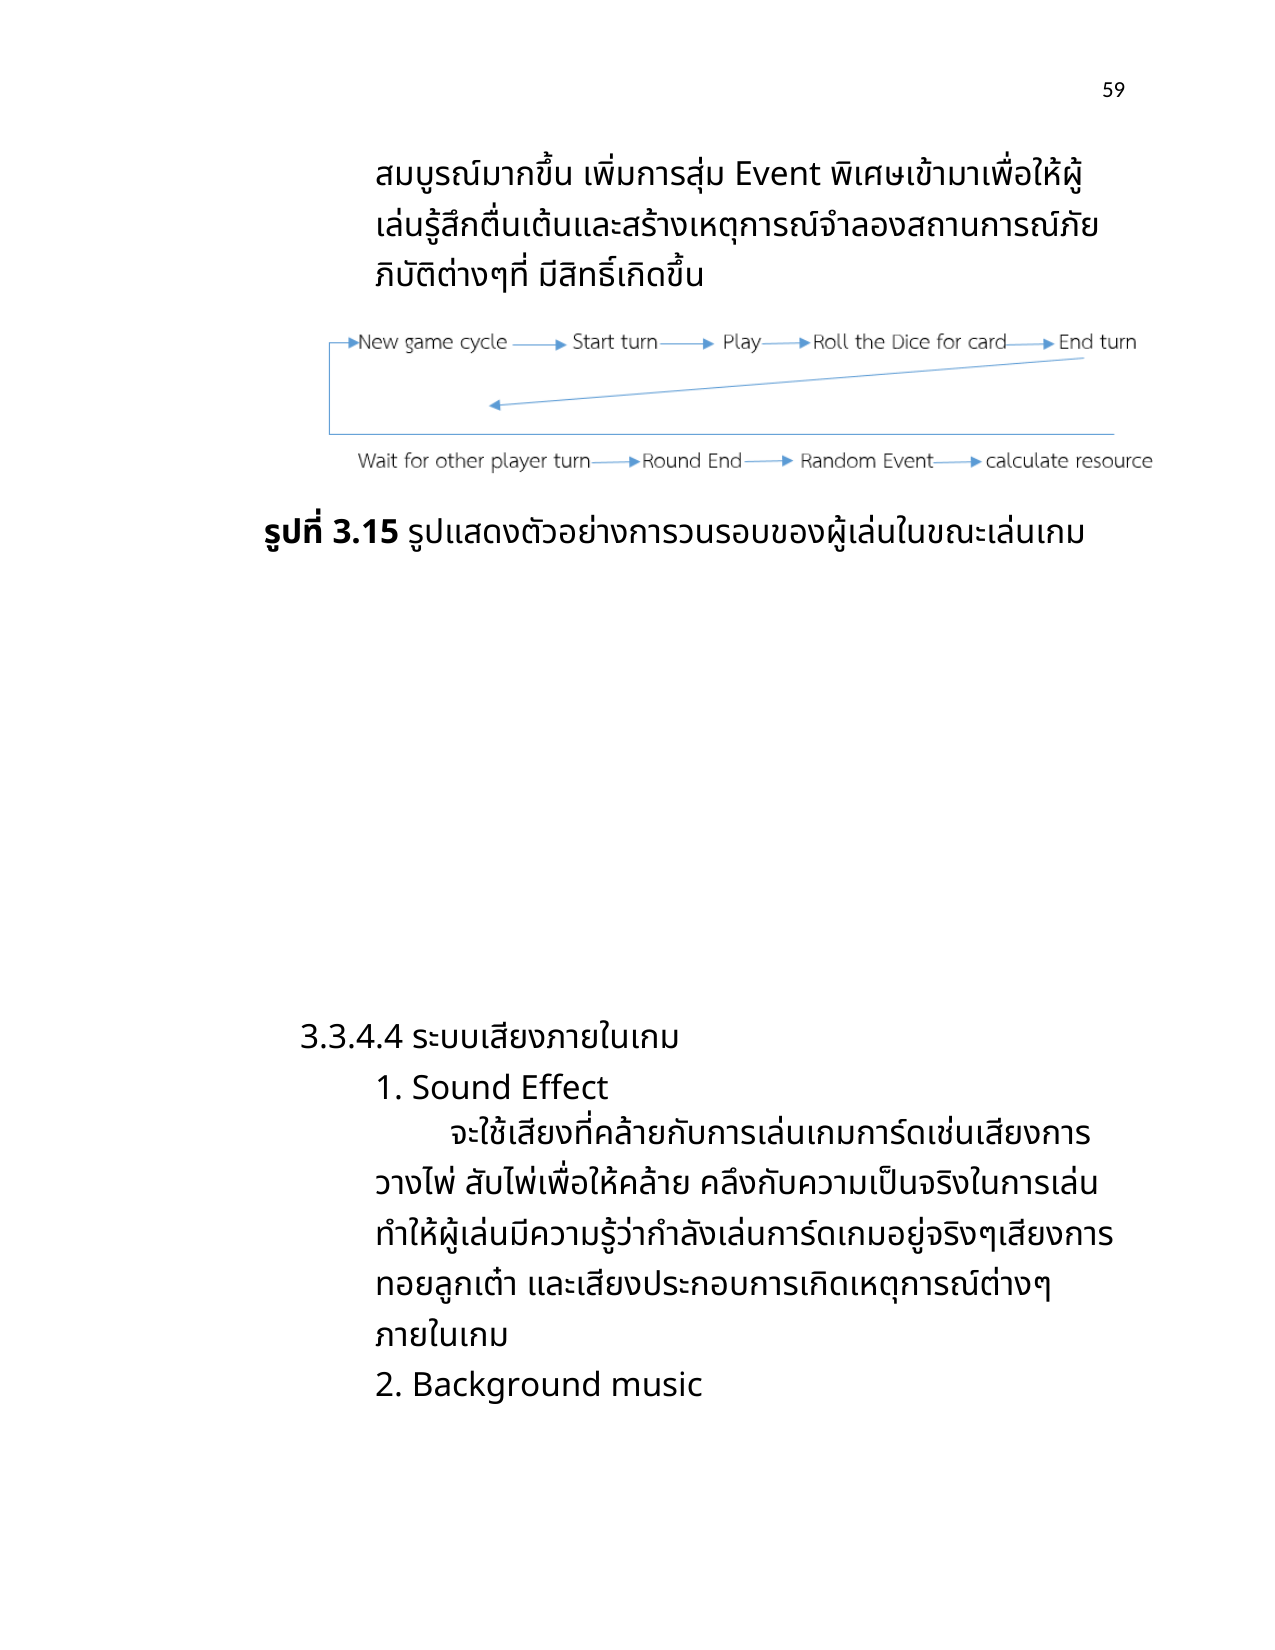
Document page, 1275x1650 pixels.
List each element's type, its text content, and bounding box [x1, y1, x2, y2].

text รูปที่ 3.15 รูปแสดงตัวอย่างการวนรอบของผู้เล่นในขณะเล่นเกม [225, 508, 1125, 559]
text 1. Sound Effect [300, 1063, 1125, 1109]
text จะใช้เสียงที่คล้ายกับการเล่นเกมการ์ดเช่นเสียงการวางไพ่ สับไพ่เพื่อให้คล้าย คลึงกับความเป็นจริงในการเล่นทำให้ผู้เล่นมีความรู้ว่ากำลังเล่นการ์ดเกมอยู่จริงๆเสียงการทอยลูกเต๋า และเสียงประกอบการเกิดเหตุการณ์ต่างๆ ภายในเกม [375, 1109, 1125, 1361]
picture [304, 303, 1205, 495]
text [375, 150, 1125, 301]
text 2. Background music [300, 1361, 1125, 1406]
text 3.3.4.4 ระบบเสียงภายในเกม [225, 1013, 1125, 1063]
